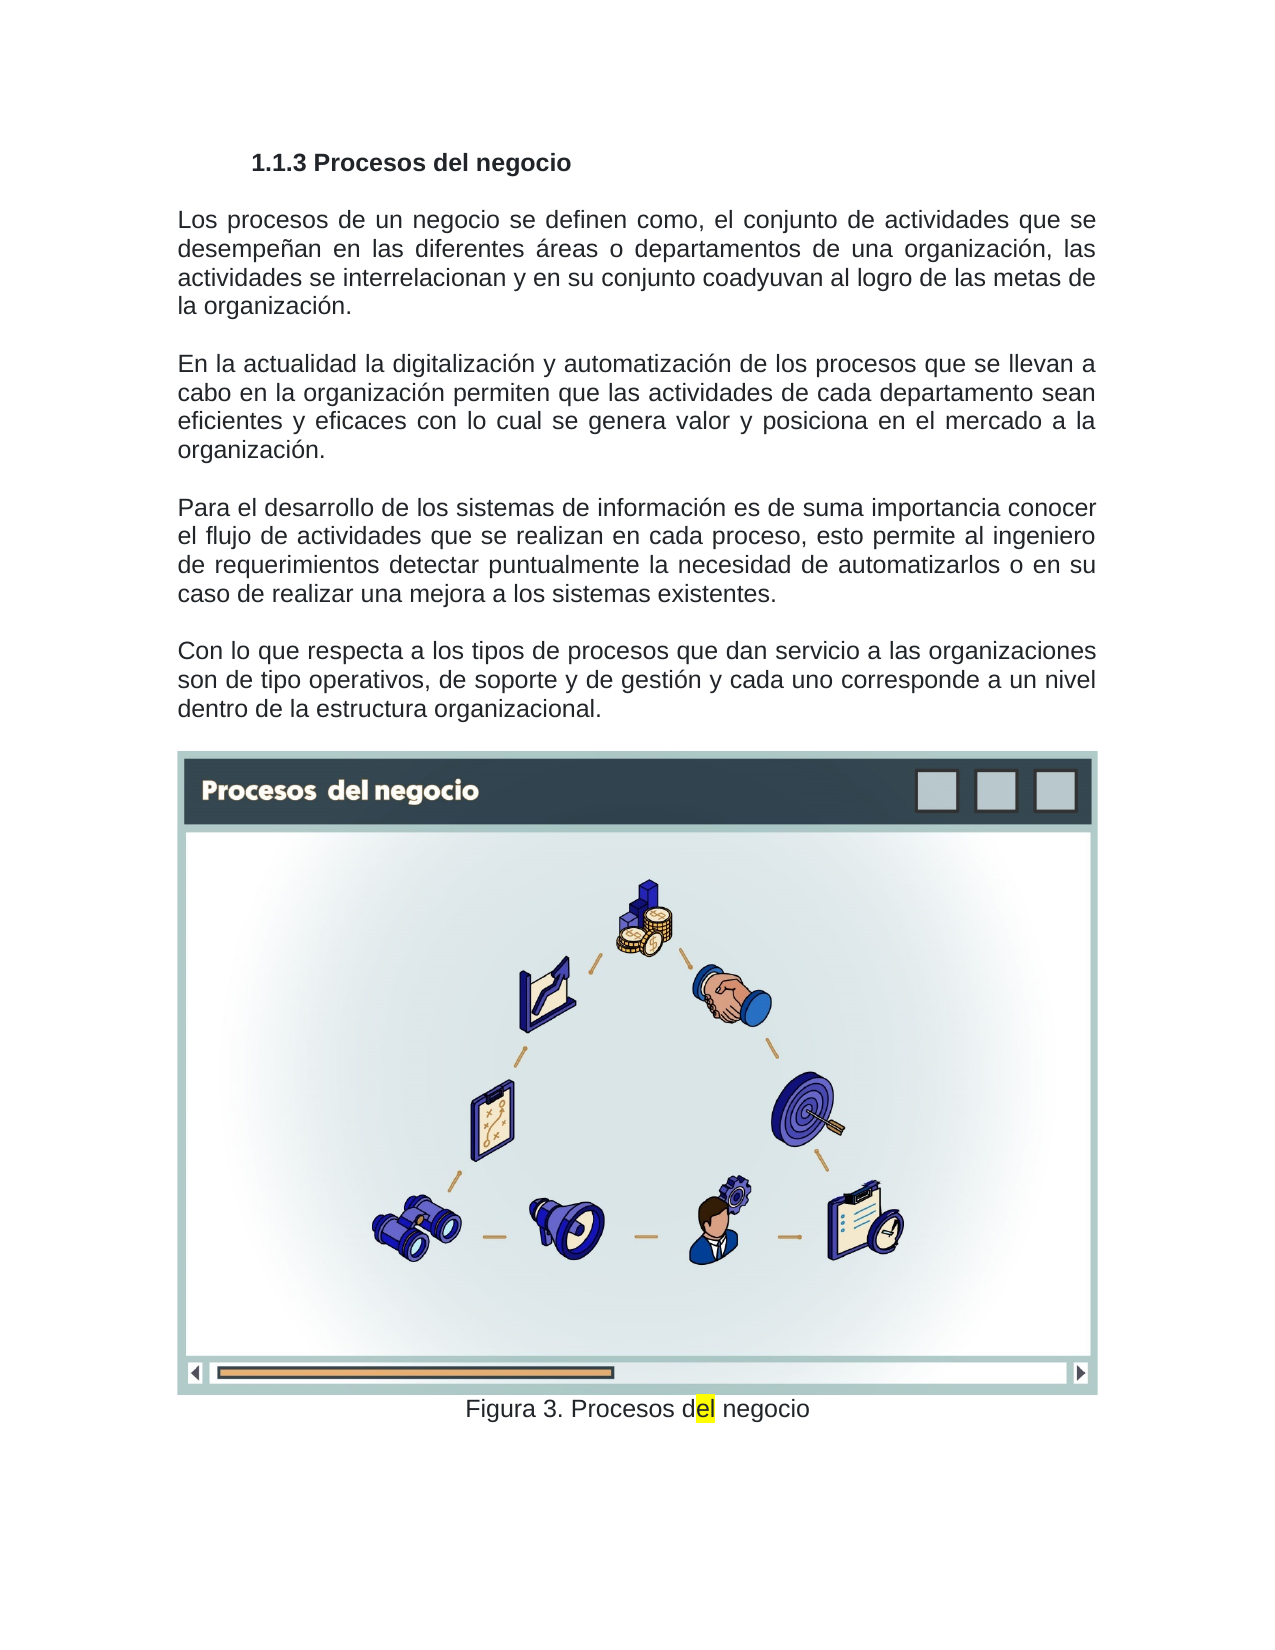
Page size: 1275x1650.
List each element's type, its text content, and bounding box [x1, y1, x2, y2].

text Figura 3. Procesos del negocio [177, 1395, 696, 1423]
text Para el desarrollo de los sistemas de información es de suma importancia conocer el flujo de actividades que se realizan en cada proceso, esto permite al ingeniero de requerimientos detectar puntualmente la necesidad de automatizarlos o en su caso de realizar una mejora a los sistemas existentes. [177, 493, 1098, 608]
text Figura 3. Procesos del negocio [715, 1395, 1098, 1423]
text Con lo que respecta a los tipos de procesos que dan servicio a las organizaciones son de tipo operativos, de soporte y de gestión y cada uno corresponde a un nivel dentro de la estructura organizacional. [177, 636, 1098, 723]
text En la actualidad la digitalización y automatización de los procesos que se llevan a cabo en la organización permiten que las actividades de cada departamento sean eficientes y eficaces con lo cual se genera valor y posiciona en el mercado a la organización. [177, 349, 1098, 464]
text Los procesos de un negocio se definen como, el conjunto de actividades que se desempeñan en las diferentes áreas o departamentos de una organización, las actividades se interrelacionan y en su conjunto coadyuvan al logro de las metas de la organización. [177, 205, 1098, 320]
picture [177, 751, 1098, 1395]
text 1.1.3 Procesos del negocio [251, 148, 1098, 176]
